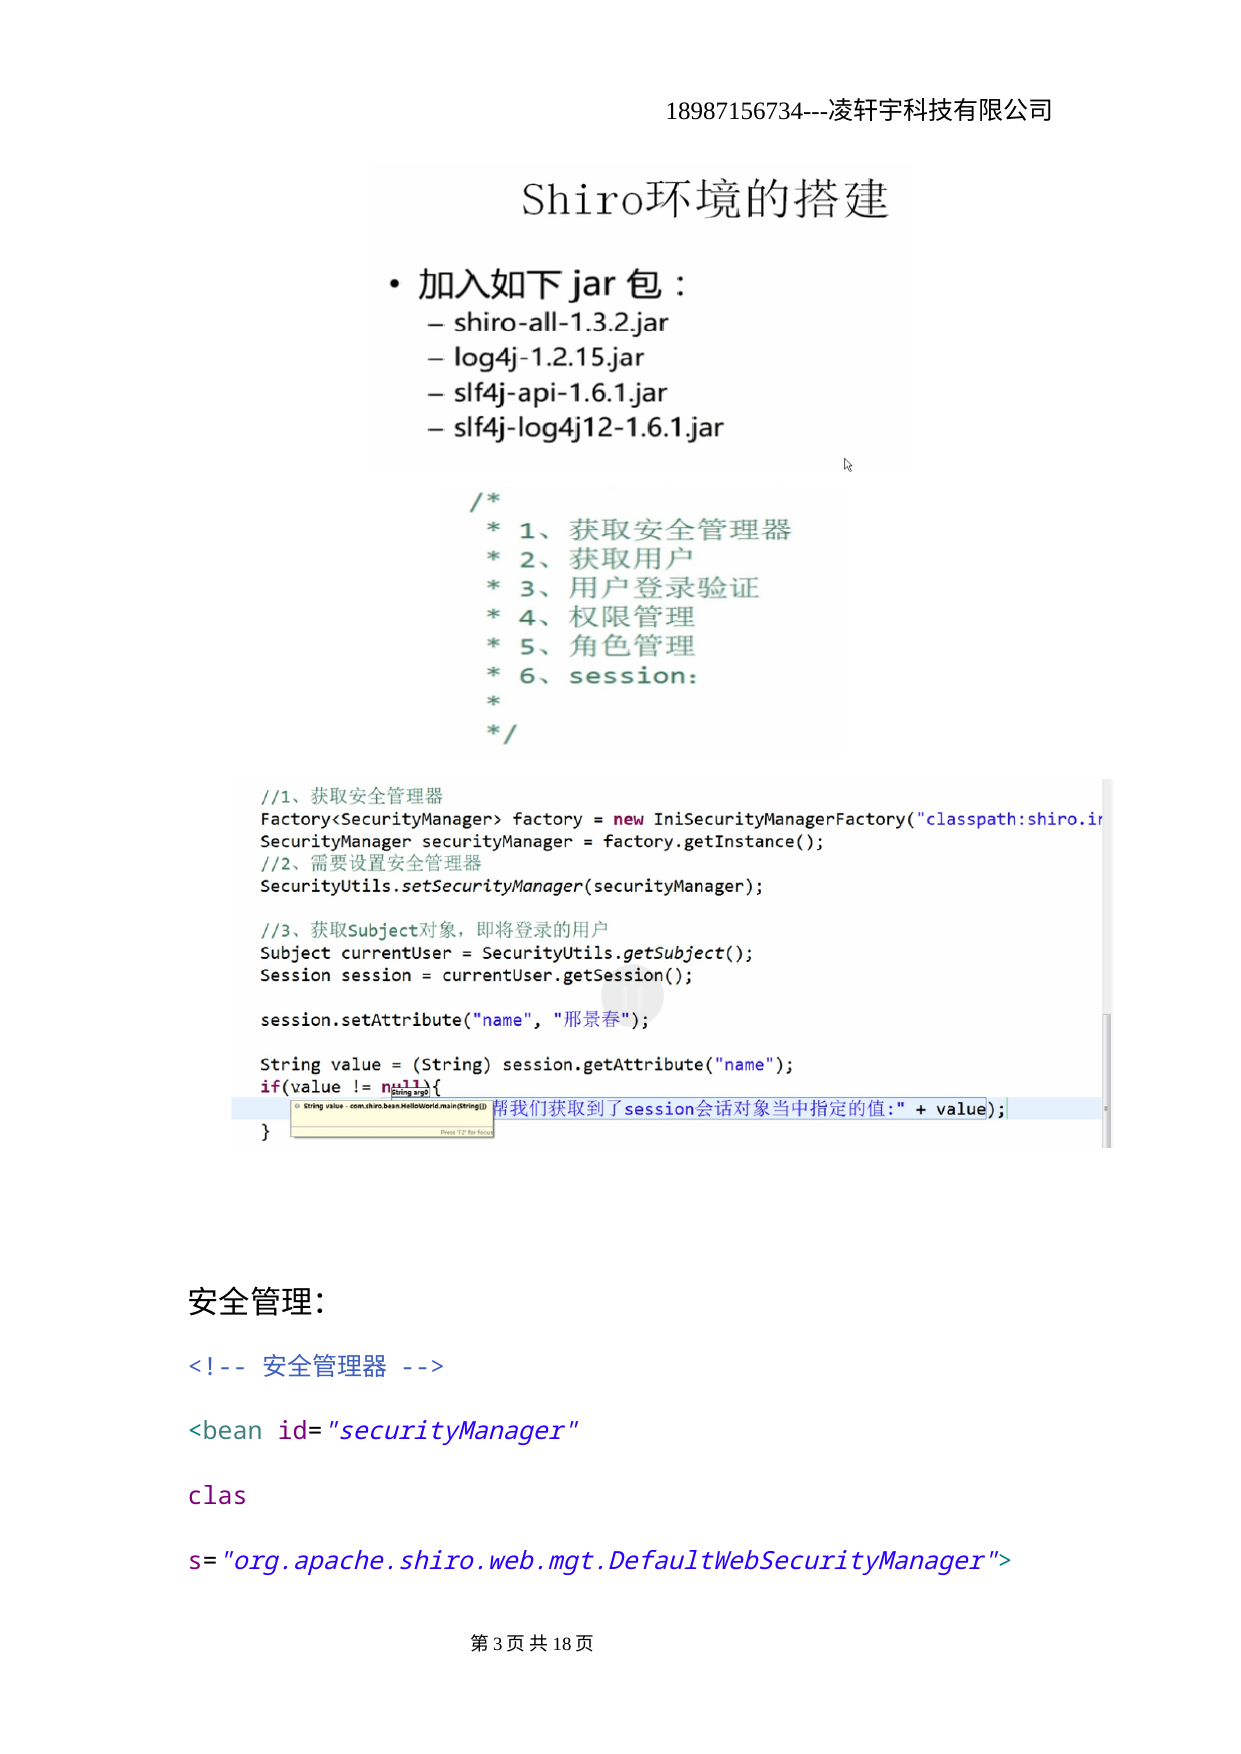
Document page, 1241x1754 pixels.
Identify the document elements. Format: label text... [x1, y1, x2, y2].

picture [438, 487, 845, 755]
text <!-- 安全管理器 --> [187, 1332, 1053, 1397]
text 安全管理： [187, 1267, 1053, 1332]
picture [371, 162, 913, 472]
picture [231, 779, 1114, 1148]
text <bean id="securityManager" class="org.apache.shiro.web.mgt.DefaultWebSecurityManager"> [187, 1397, 1053, 1592]
